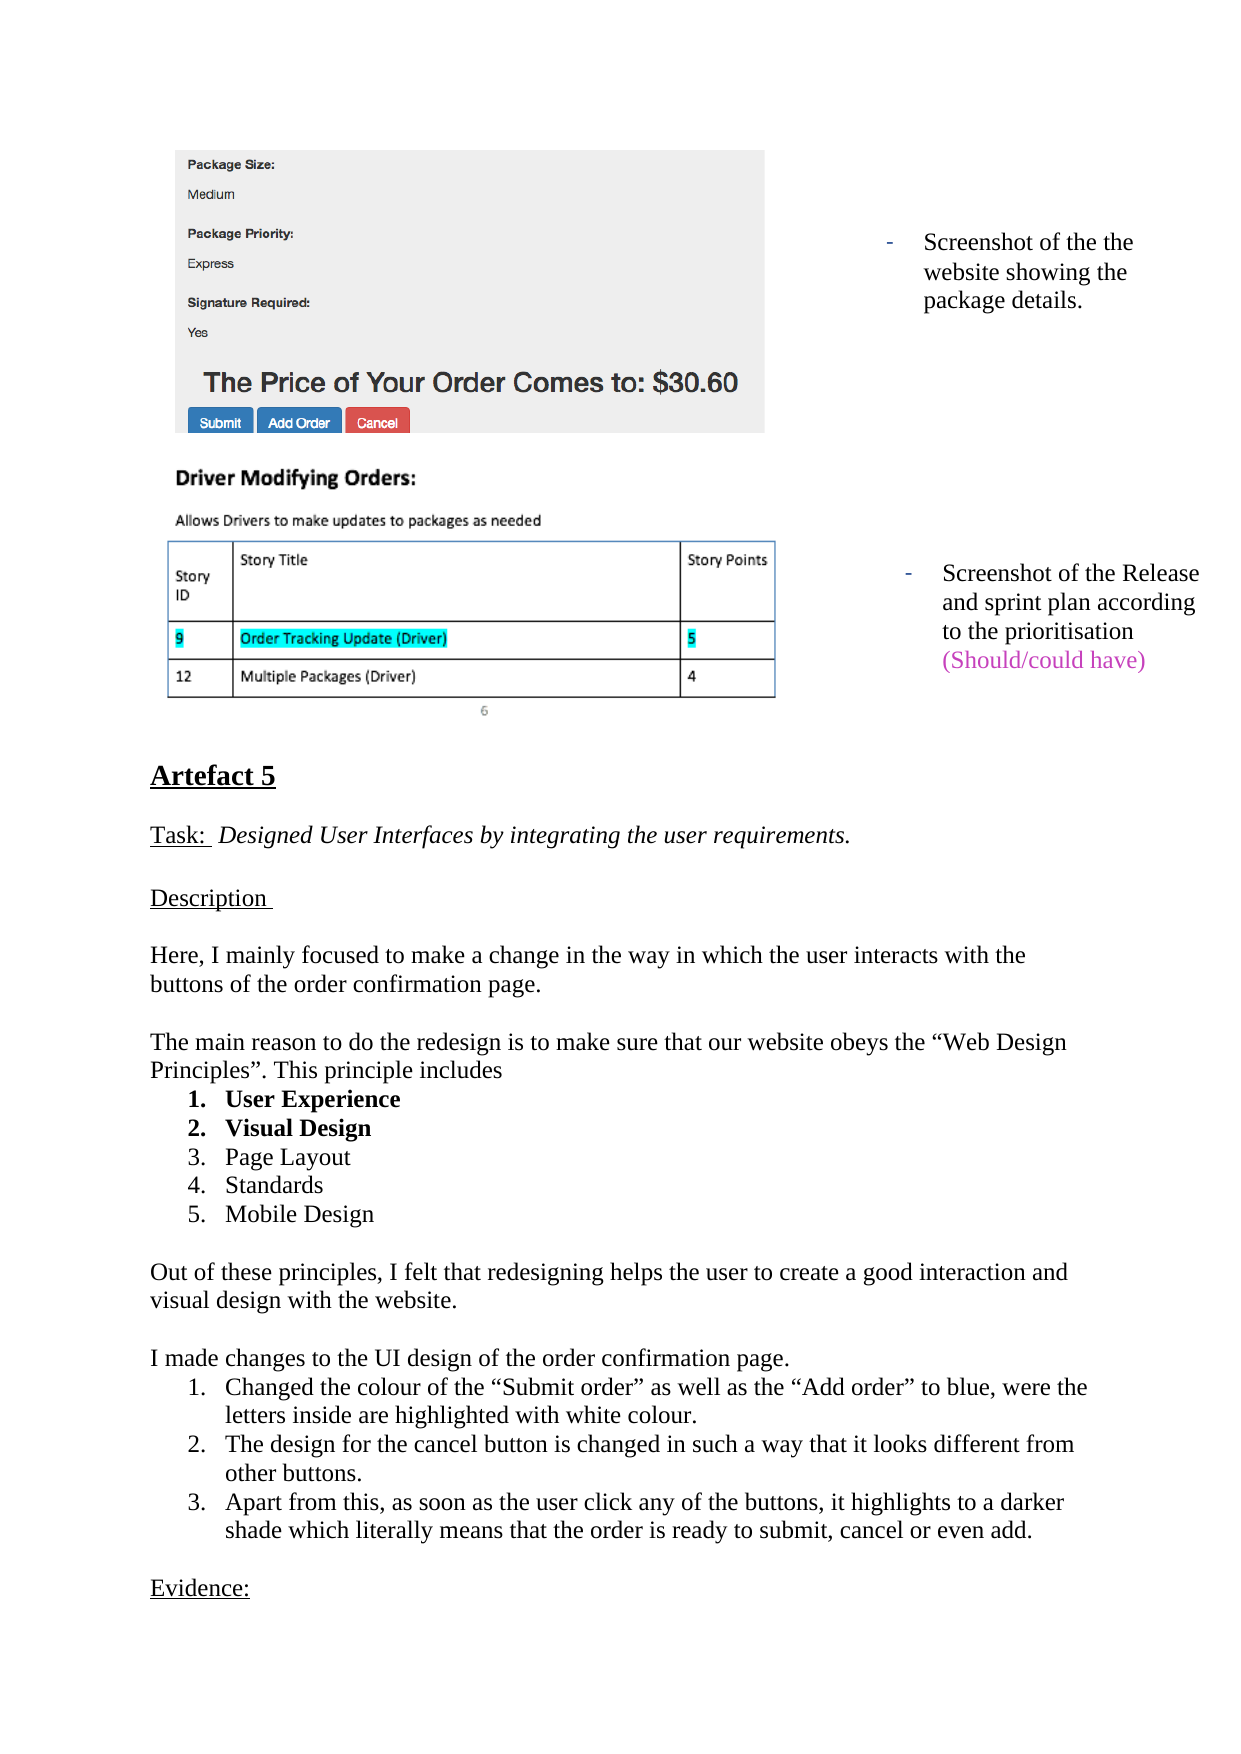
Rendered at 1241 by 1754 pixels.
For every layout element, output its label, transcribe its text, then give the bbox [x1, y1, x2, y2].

list User Experience [187, 1084, 1090, 1113]
list Page Layout [187, 1142, 1090, 1170]
list Apart from this, as soon as the user click any of the buttons, it highlights to a darker shade which literally means that the order is ready to submit, cancel or even add. [187, 1487, 1090, 1544]
text Description [150, 883, 1090, 912]
picture [175, 150, 765, 433]
list Mobile Design [187, 1199, 1090, 1228]
list Standards [187, 1170, 1090, 1199]
list Visual Design [187, 1113, 1090, 1142]
picture [150, 461, 815, 759]
text Task: Designed User Interfaces by integrating the user requirements. [150, 821, 1090, 849]
text Here, I mainly focused to make a change in the way in which the user interacts with the buttons of the order confirmation page. [150, 940, 1090, 998]
text Artefact 5 [150, 758, 1090, 792]
list The design for the cancel button is changed in such a way that it looks different from other buttons. [187, 1429, 1090, 1487]
text The main reason to do the redesign is to make sure that our website obeys the “Web Design Principles”. This principle includes [150, 1027, 1090, 1084]
text Out of these principles, I felt that redesigning helps the user to create a good interaction and visual design with the website. [150, 1257, 1090, 1314]
list Changed the colour of the “Submit order” as well as the “Add order” to blue, were the letters inside are highlighted with white colour. [187, 1372, 1090, 1429]
text I made changes to the UI design of the order confirmation page. [150, 1343, 1090, 1372]
text Evidence: [150, 1573, 1090, 1602]
